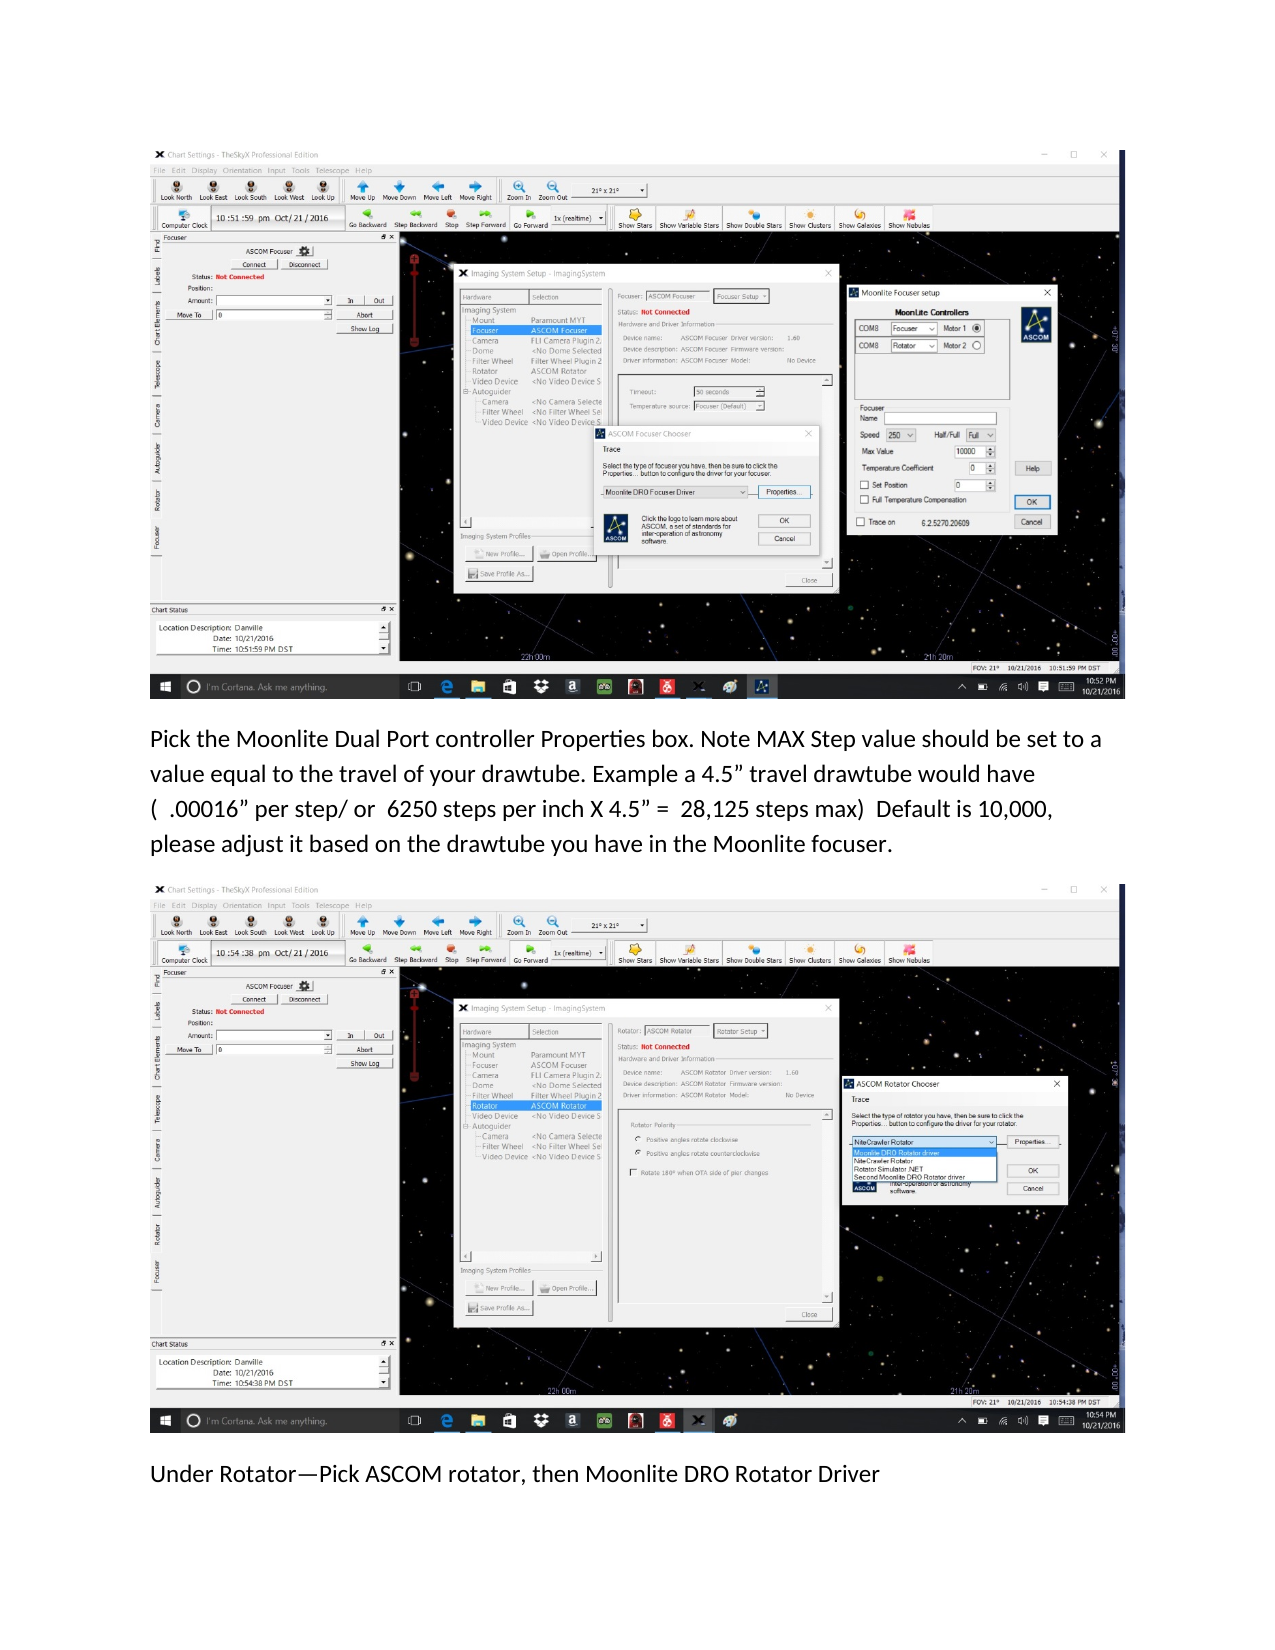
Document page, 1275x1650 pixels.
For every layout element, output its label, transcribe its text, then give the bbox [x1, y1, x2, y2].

picture [150, 884, 1125, 1433]
picture [150, 150, 1125, 699]
text Under Rotator—Pick ASCOM rotator, then Moonlite DRO Rotator Driver [150, 1458, 1125, 1488]
text Pick the Moonlite Dual Port controller Properties box. Note MAX Step value should be set to a value equal to the travel of your drawtube. Example a 4.5” travel drawtube would have ( .00016” per step/ or 6250 steps per inch X 4.5” = 28,125 steps max) Default is 10,000, please adjust it based on the drawtube you have in the Moonlite focuser. [150, 723, 1125, 859]
